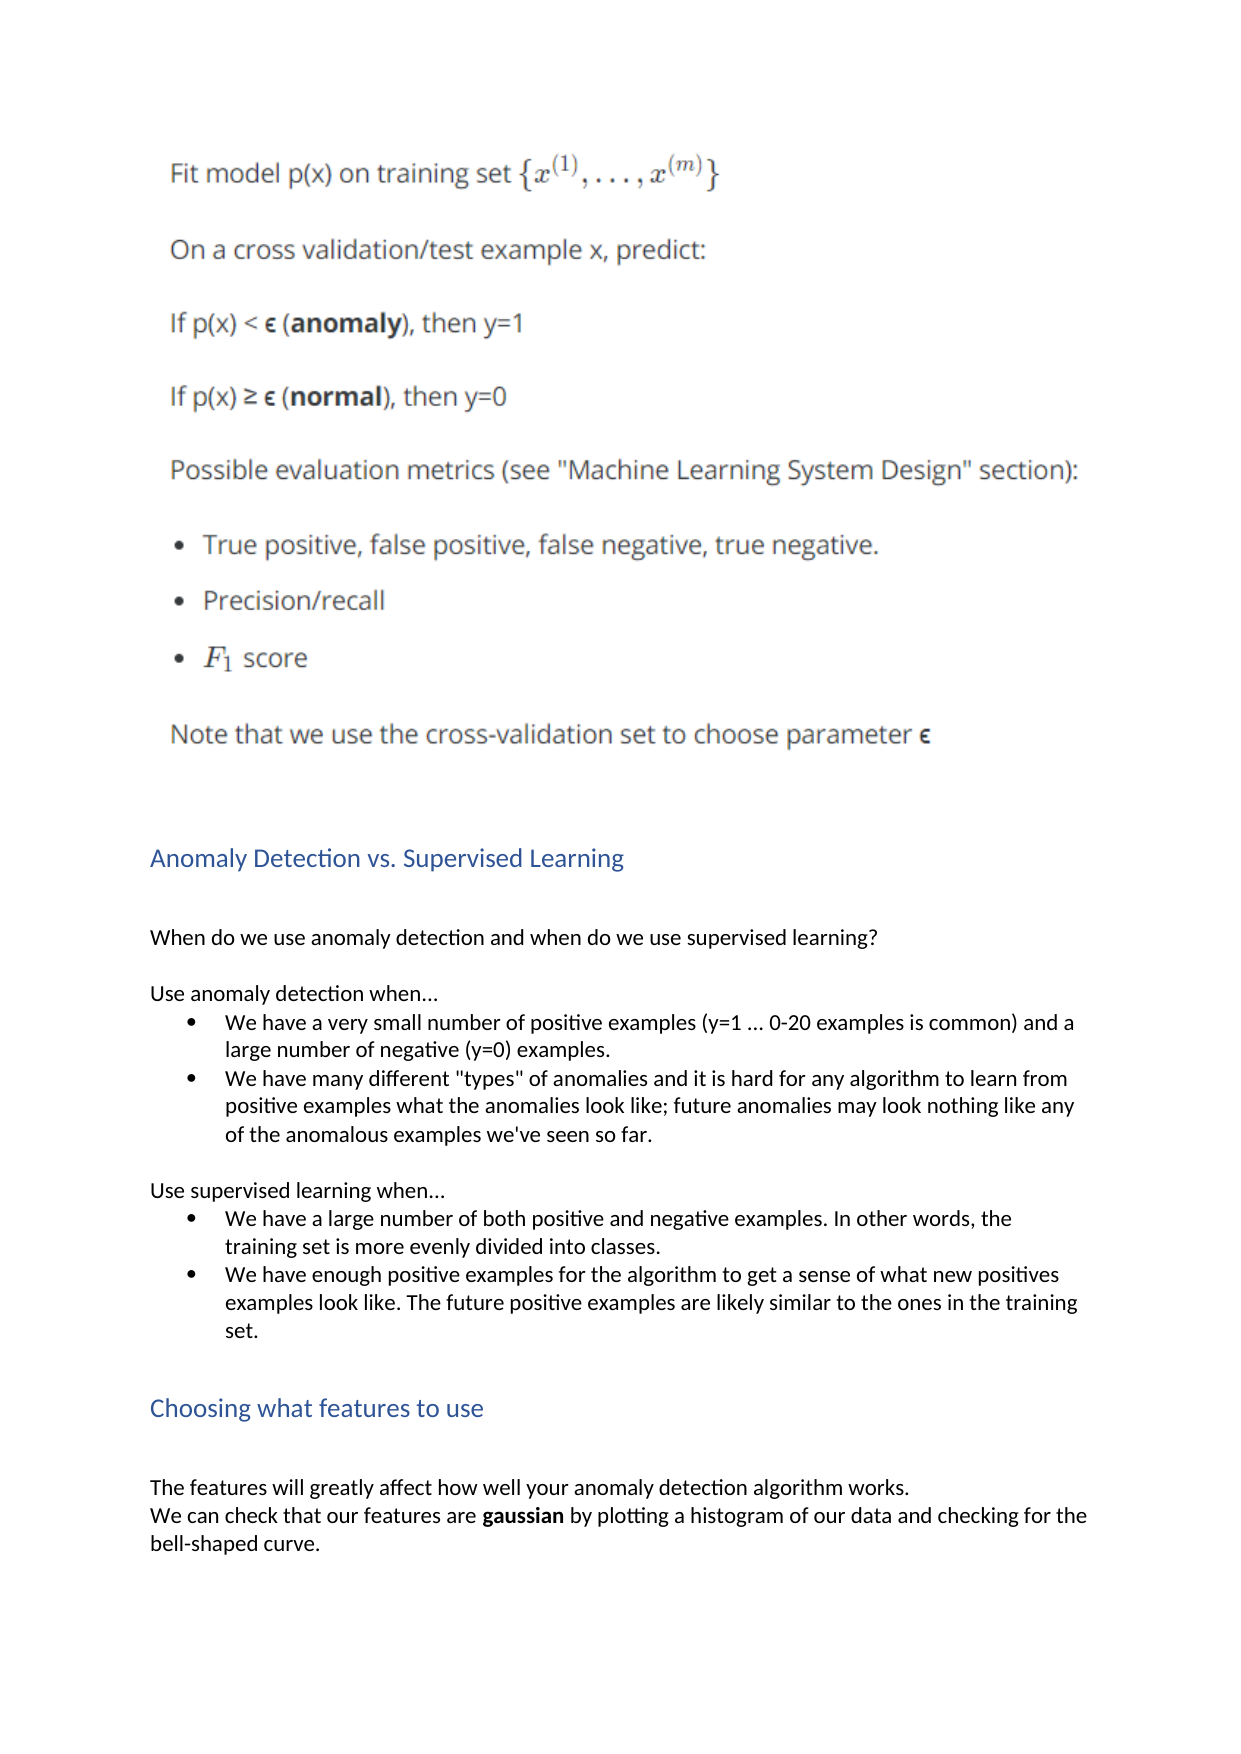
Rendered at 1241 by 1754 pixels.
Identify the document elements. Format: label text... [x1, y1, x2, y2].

picture [150, 150, 1091, 776]
list We have a large number of both positive and negative examples. In other words, the training set is more evenly divided into classes. [187, 1204, 1090, 1260]
text Use supervised learning when... [150, 1176, 1090, 1204]
subtitle Anomaly Detection vs. Supervised Learning [150, 841, 1090, 874]
list We have enough positive examples for the algorithm to get a sense of what new positives examples look like. The future positive examples are likely similar to the ones in the training set. [187, 1260, 1090, 1344]
text We can check that our features are gaussian by plotting a histogram of our data and checking for the bell-shaped curve. [150, 1501, 1090, 1557]
list We have a very small number of positive examples (y=1 ... 0-20 examples is common) and a large number of negative (y=0) examples. [187, 1008, 1090, 1064]
list We have many different "types" of anomalies and it is hard for any algorithm to learn from positive examples what the anomalies look like; future anomalies may look nothing like any of the anomalous examples we've seen so far. [187, 1064, 1090, 1148]
subtitle Choosing what features to use [150, 1391, 1090, 1424]
text Use anomaly detection when... [150, 979, 1090, 1008]
text The features will greatly affect how well your anomaly detection algorithm works. [150, 1473, 1090, 1501]
text When do we use anomaly detection and when do we use supervised learning? [150, 923, 1090, 952]
